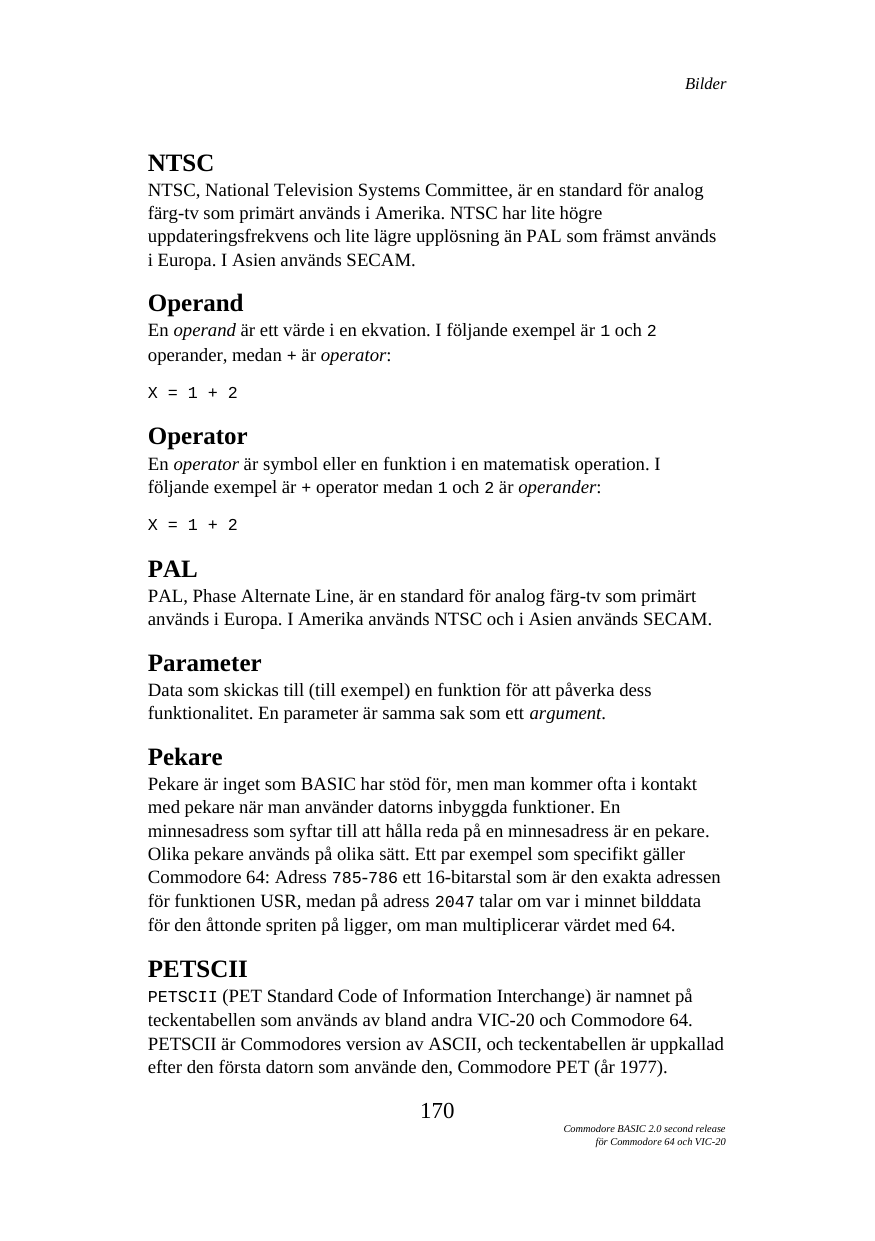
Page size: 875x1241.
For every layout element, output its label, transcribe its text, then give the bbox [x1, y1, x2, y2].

text En operand är ett värde i en ekvation. I följande exempel är 1 och 2 operander, medan + är operator: [148, 319, 726, 366]
text Data som skickas till (till exempel) en funktion för att påverka dess funktionalitet. En parameter är samma sak som ett argument. [148, 679, 726, 724]
subtitle PETSCII [148, 954, 726, 983]
subtitle Parameter [148, 648, 726, 677]
text En operator är symbol eller en funktion i en matematisk operation. I följande exempel är + operator medan 1 och 2 är operander: [148, 452, 726, 498]
text NTSC, National Television Systems Committee, är en standard för analog färg-tv som primärt används i Amerika. NTSC har lite högre uppdateringsfrekvens och lite lägre upplösning än PAL som främst används i Europa. I Asien används SECAM. [148, 179, 726, 270]
text PAL, Phase Alternate Line, är en standard för analog färg-tv som primärt används i Europa. I Amerika används NTSC och i Asien används SECAM. [148, 585, 726, 629]
text PETSCII (PET Standard Code of Information Interchange) är namnet på teckentabellen som används av bland andra VIC-20 och Commodore 64. PETSCII är Commodores version av ASCII, och teckentabellen är uppkallad efter den första datorn som använde den, Commodore PET (år 1977). [148, 985, 726, 1077]
subtitle Pekare [148, 742, 726, 771]
text X = 1 + 2 [148, 384, 726, 403]
text Pekare är inget som BASIC har stöd för, men man kommer ofta i kontakt med pekare när man använder datorns inbyggda funktioner. En minnesadress som syftar till att hålla reda på en minnesadress är en pekare. Olika pekare används på olika sätt. Ett par exempel som specifikt gäller Commodore 64: Adress 785-786 ett 16-bitarstal som är den exakta adressen för funktionen USR, medan på adress 2047 talar om var i minnet bilddata för den åttonde spriten på ligger, om man multiplicerar värdet med 64. [148, 773, 726, 936]
subtitle PAL [148, 554, 726, 582]
subtitle Operator [148, 421, 726, 450]
subtitle Operand [148, 288, 726, 317]
text X = 1 + 2 [148, 517, 726, 536]
subtitle NTSC [148, 148, 726, 176]
